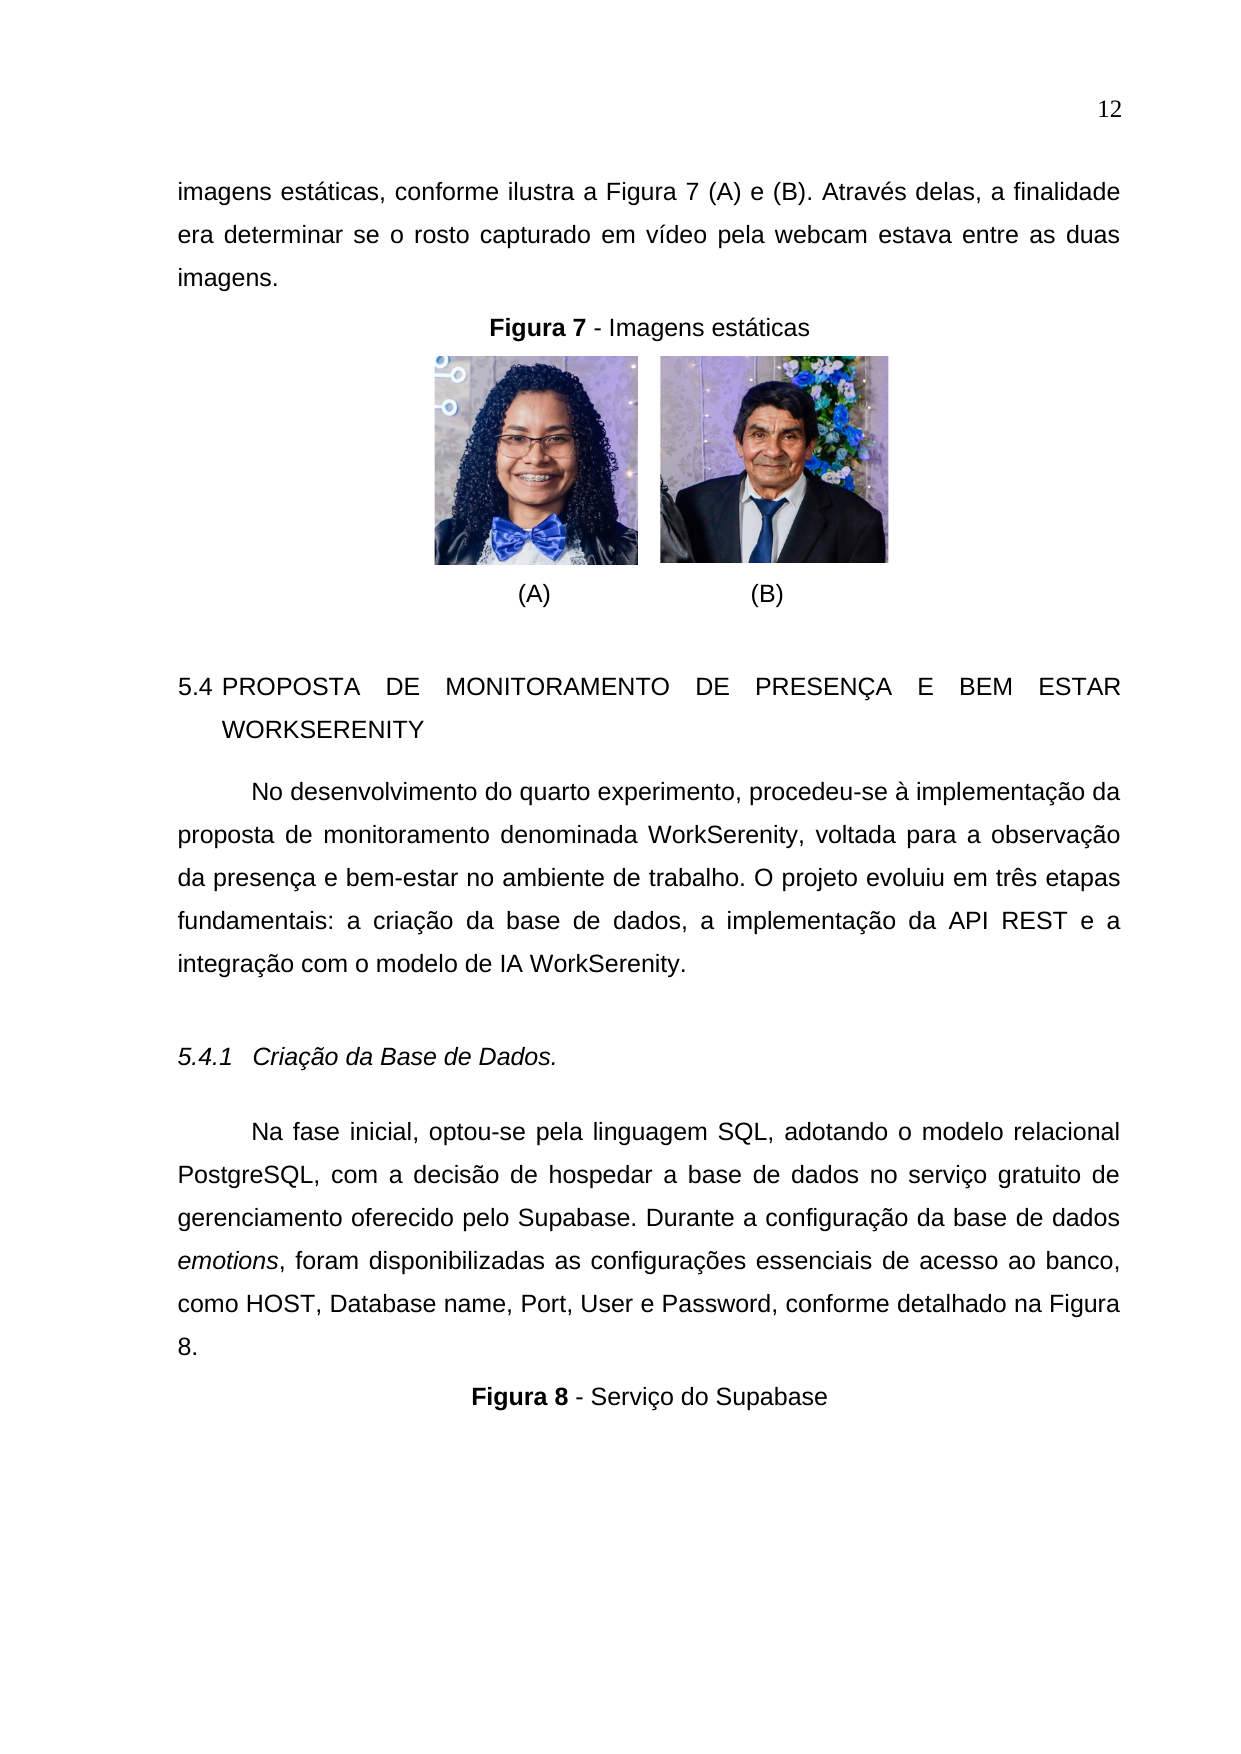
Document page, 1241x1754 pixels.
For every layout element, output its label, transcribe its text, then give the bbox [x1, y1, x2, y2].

list PROPOSTA DE MONITORAMENTO DE PRESENÇA E BEM ESTAR WORKSERENITY [178, 672, 1122, 743]
text Criação da Base de Dados. [177, 1042, 1122, 1071]
text Na fase inicial, optou-se pela linguagem SQL, adotando o modelo relacional PostgreSQL, com a decisão de hospedar a base de dados no serviço gratuito de gerenciamento oferecido pelo Supabase. Durante a configuração da base de dados emotions, foram disponibilizadas as configurações essenciais de acesso ao banco, como HOST, Database name, Port, User e Password, conforme detalhado na Figura 8. [177, 1117, 1122, 1361]
picture [434, 356, 638, 565]
text Figura 8 - Serviço do Supabase [177, 1382, 1122, 1410]
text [177, 177, 1122, 292]
table_header [177, 356, 649, 579]
picture [660, 356, 889, 563]
table_cell (A) [177, 579, 649, 634]
table_cell (B) [649, 579, 1121, 634]
table_header [649, 356, 1121, 579]
text Figura 7 - Imagens estáticas [177, 313, 1122, 342]
text No desenvolvimento do quarto experimento, procedeu-se à implementação da proposta de monitoramento denominada WorkSerenity, voltada para a observação da presença e bem-estar no ambiente de trabalho. O projeto evoluiu em três etapas fundamentais: a criação da base de dados, a implementação da API REST e a integração com o modelo de IA WorkSerenity. [177, 777, 1122, 978]
